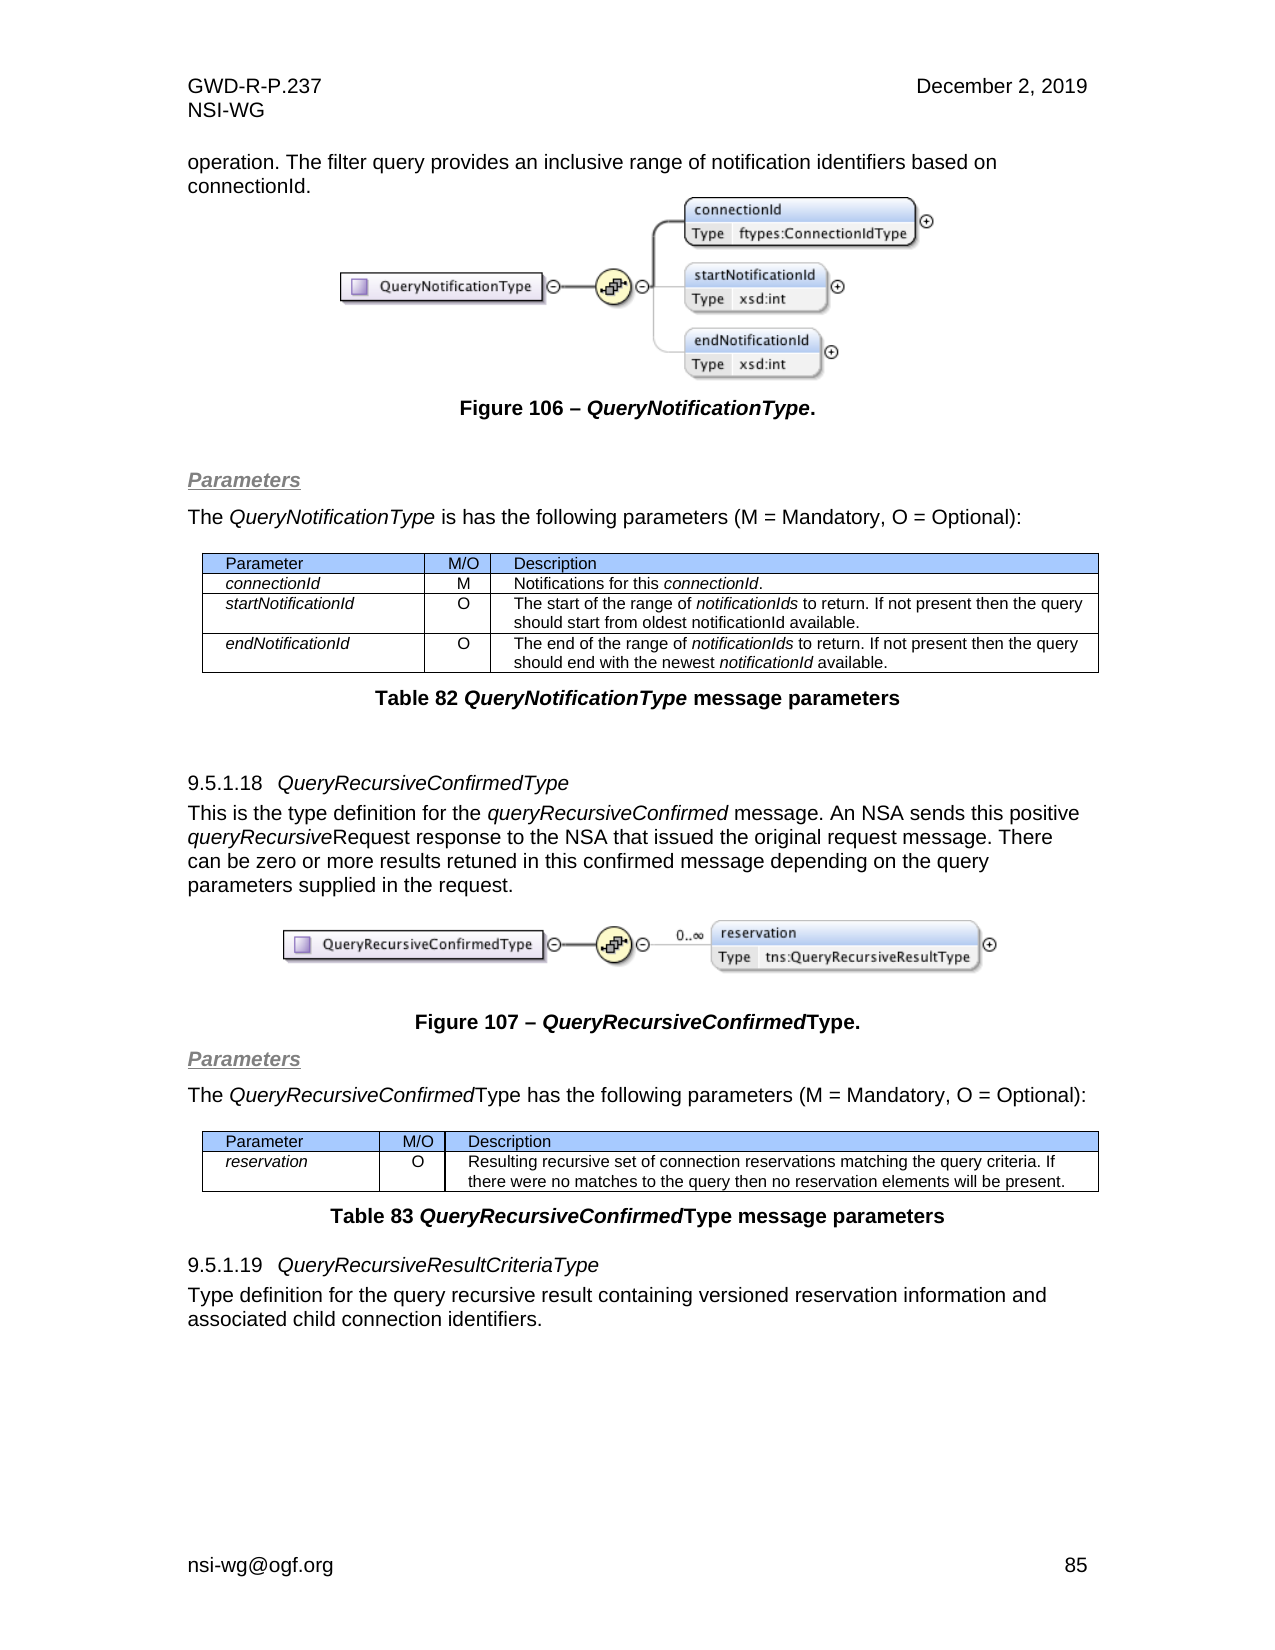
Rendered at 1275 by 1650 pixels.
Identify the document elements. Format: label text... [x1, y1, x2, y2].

text Table 83 QueryRecursiveConfirmedType message parameters [187, 1204, 1087, 1228]
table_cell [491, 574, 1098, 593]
text Figure 106 – QueryNotificationType. [187, 395, 1087, 419]
text Parameters [187, 468, 1087, 492]
text Type definition for the query recursive result containing versioned reservation information and associated child connection identifiers. [187, 1283, 1087, 1331]
text Table 82 QueryNotificationType message parameters [187, 685, 1087, 709]
picture [340, 197, 935, 383]
text This is the type definition for the queryRecursiveConfirmed message. An NSA sends this positive queryRecursiveRequest response to the NSA that issued the original request message. There can be zero or more results retuned in this confirmed message depending on the query parameters supplied in the request. [187, 801, 1087, 897]
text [187, 150, 1087, 198]
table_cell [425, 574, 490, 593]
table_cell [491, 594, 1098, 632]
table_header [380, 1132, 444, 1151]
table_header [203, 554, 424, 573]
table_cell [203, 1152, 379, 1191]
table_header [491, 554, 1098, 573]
text The QueryNotificationType is has the following parameters (M = Mandatory, O = Optional): [187, 505, 1087, 529]
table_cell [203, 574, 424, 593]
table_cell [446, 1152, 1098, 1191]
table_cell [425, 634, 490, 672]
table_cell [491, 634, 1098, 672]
text Parameters [187, 1047, 1087, 1071]
subtitle QueryRecursiveConfirmedType [187, 771, 1087, 795]
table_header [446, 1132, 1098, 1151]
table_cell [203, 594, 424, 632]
text The QueryRecursiveConfirmedType has the following parameters (M = Mandatory, O = Optional): [187, 1083, 1087, 1107]
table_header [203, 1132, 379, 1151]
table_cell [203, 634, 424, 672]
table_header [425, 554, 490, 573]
subtitle QueryRecursiveResultCriteriaType [187, 1253, 1087, 1277]
text Figure 107 – QueryRecursiveConfirmedType. [187, 1010, 1087, 1034]
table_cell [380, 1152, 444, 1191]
picture [283, 920, 999, 976]
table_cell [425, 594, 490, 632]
